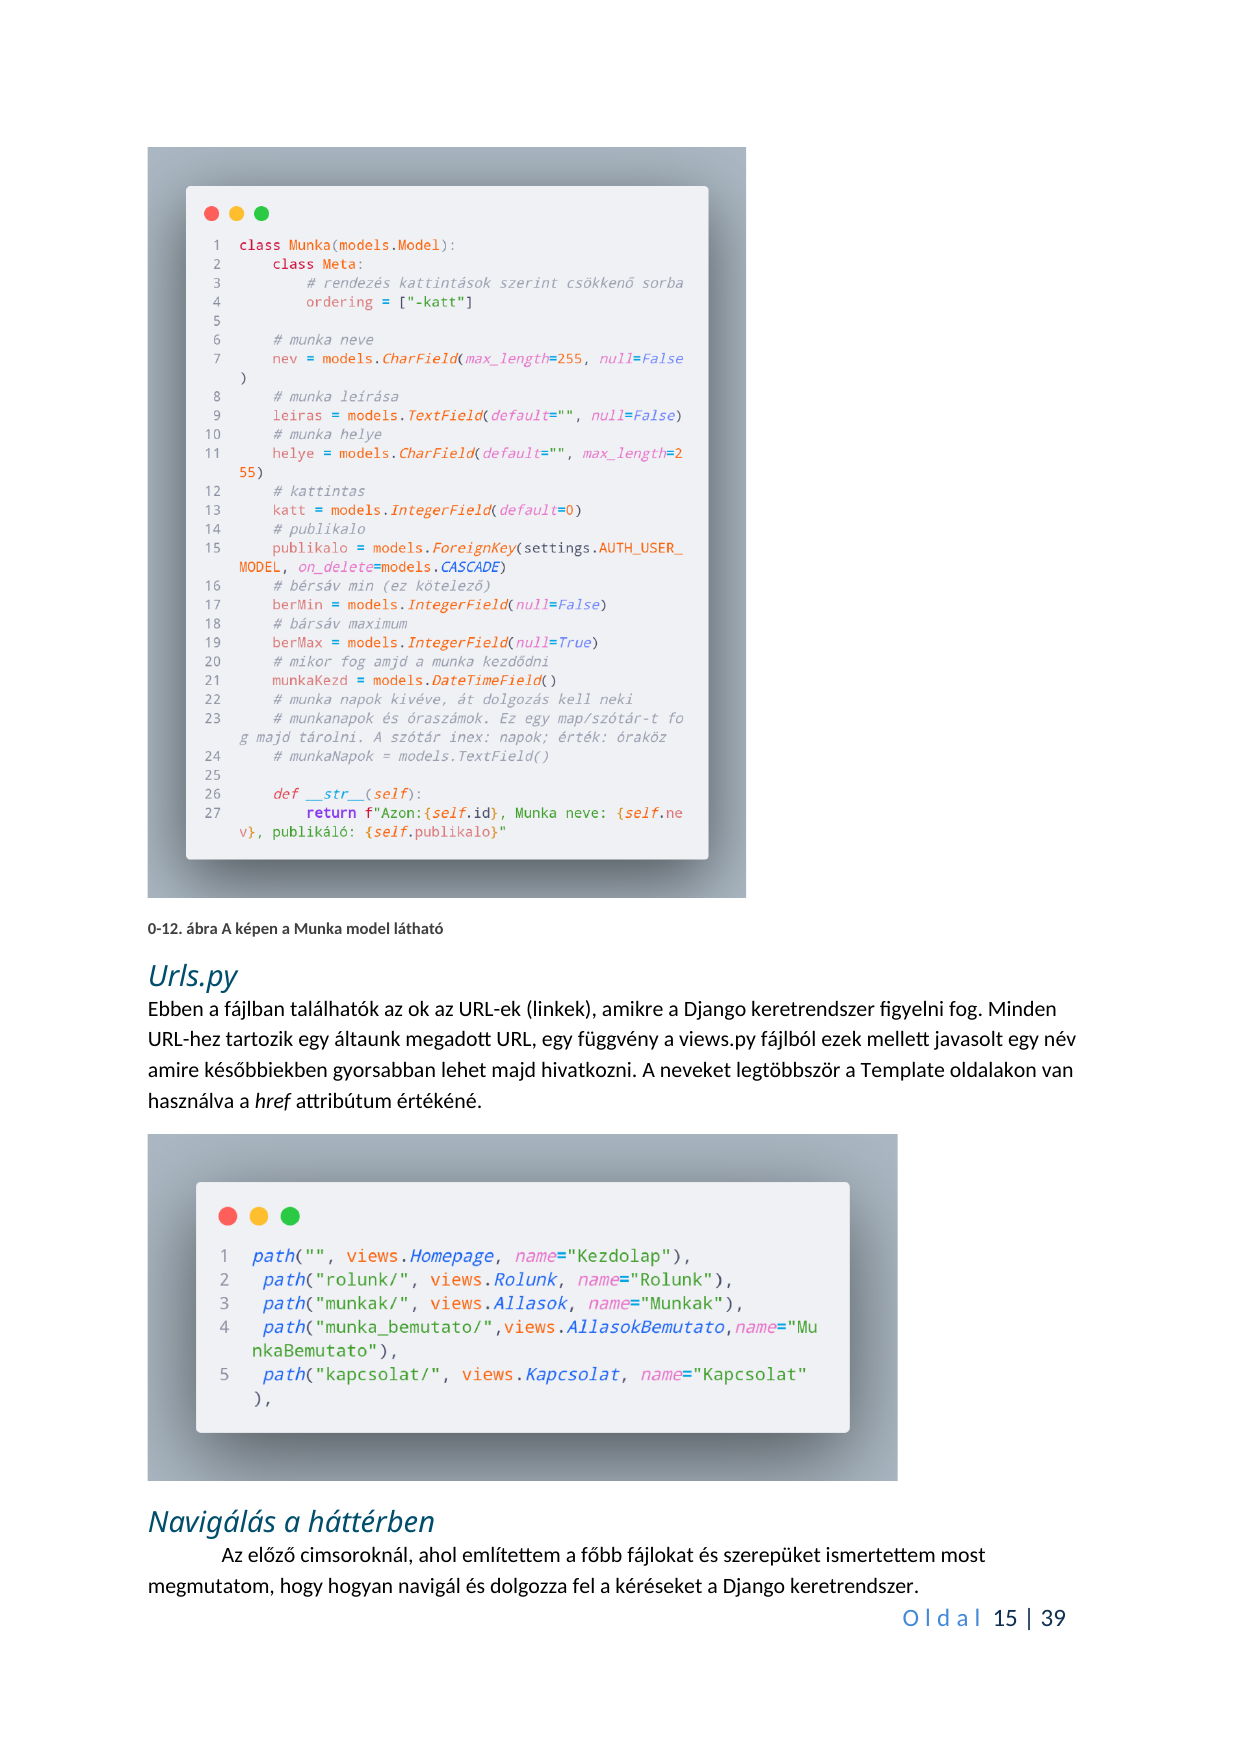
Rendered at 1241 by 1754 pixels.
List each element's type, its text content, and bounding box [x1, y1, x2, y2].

picture [147, 147, 747, 898]
subtitle Urls.py [148, 955, 1093, 995]
text Ebben a fájlban találhatók az ok az URL-ek (linkek), amikre a Django keretrendszer figyelni fog. Minden URL-hez tartozik egy áltaunk megadott URL, egy függvény a views.py fájlból ezek mellett javasolt egy név amire későbbiekben gyorsabban lehet majd hivatkozni. A neveket legtöbbször a Template oldalakon van használva a href attribútum értékéné. [148, 995, 1093, 1113]
subtitle Navigálás a háttérben [148, 1502, 1093, 1541]
text 0-12. ábra A képen a Munka model látható [148, 918, 1093, 938]
text Az előző cimsoroknál, ahol említettem a főbb fájlokat és szerepüket ismertettem most megmutatom, hogy hogyan navigál és dolgozza fel a kéréseket a Django keretrendszer. [148, 1541, 1093, 1598]
picture [147, 1134, 898, 1481]
